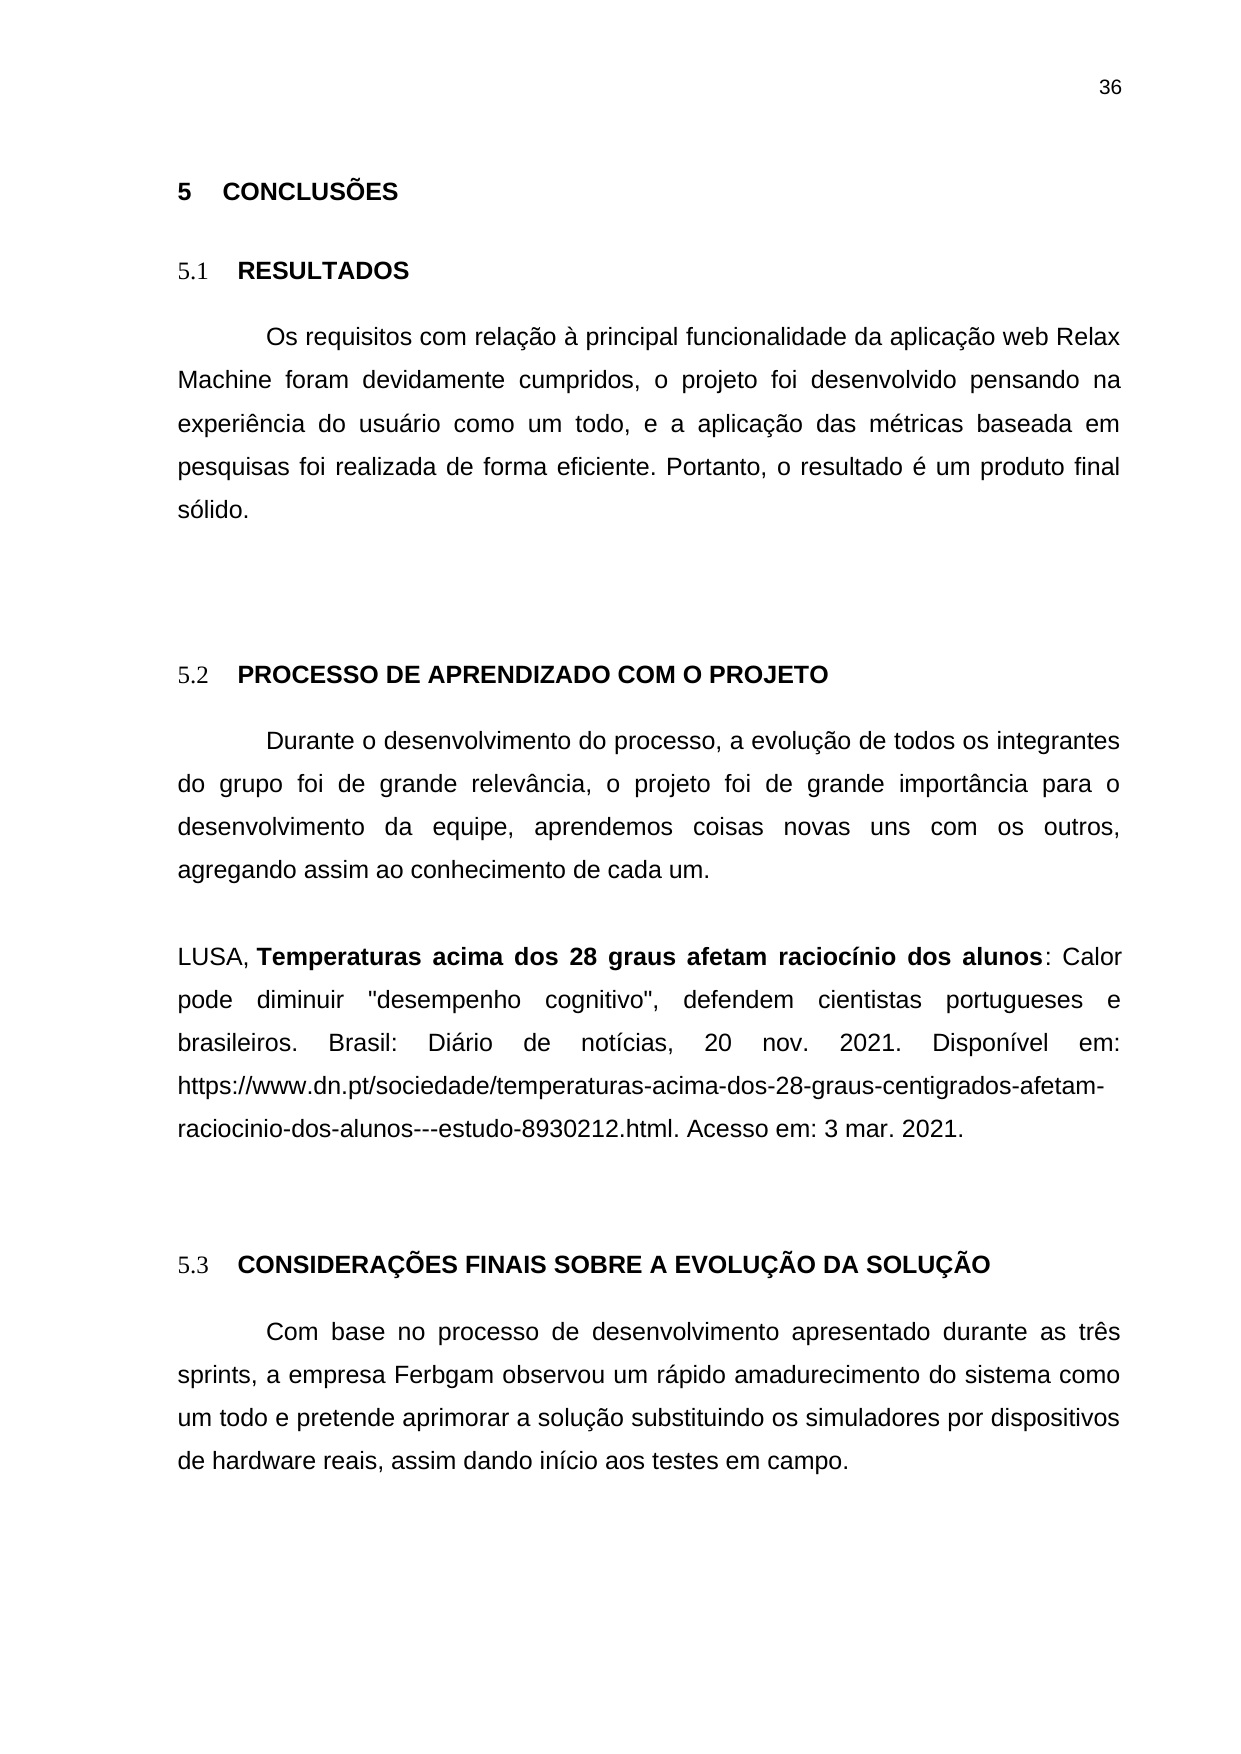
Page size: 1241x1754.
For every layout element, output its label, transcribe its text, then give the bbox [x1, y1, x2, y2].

subtitle resultados [177, 256, 1122, 285]
subtitle Processo de aprendizado com o projeto [177, 660, 1122, 689]
text Com base no processo de desenvolvimento apresentado durante as três sprints, a empresa Ferbgam observou um rápido amadurecimento do sistema como um todo e pretende aprimorar a solução substituindo os simuladores por dispositivos de hardware reais, assim dando início aos testes em campo. [177, 1317, 1122, 1475]
text Os requisitos com relação à principal funcionalidade da aplicação web Relax Machine foram devidamente cumpridos, o projeto foi desenvolvido pensando na experiência do usuário como um todo, e a aplicação das métricas baseada em pesquisas foi realizada de forma eficiente. Portanto, o resultado é um produto final sólido. [177, 322, 1122, 523]
subtitle Considerações finais sobre A evolução da solução [177, 1251, 1122, 1279]
text LUSA, Temperaturas acima dos 28 graus afetam raciocínio dos alunos: Calor pode diminuir "desempenho cognitivo", defendem cientistas portugueses e brasileiros. Brasil: Diário de notícias, 20 nov. 2021. Disponível em: https://www.dn.pt/sociedade/temperaturas-acima-dos-28-graus-centigrados-afetam-raciocinio-dos-alunos---estudo-8930212.html. Acesso em: 3 mar. 2021. [177, 942, 1122, 1143]
subtitle CONCLUSÕES [177, 177, 1122, 206]
text Durante o desenvolvimento do processo, a evolução de todos os integrantes do grupo foi de grande relevância, o projeto foi de grande importância para o desenvolvimento da equipe, aprendemos coisas novas uns com os outros, agregando assim ao conhecimento de cada um. [177, 726, 1122, 884]
